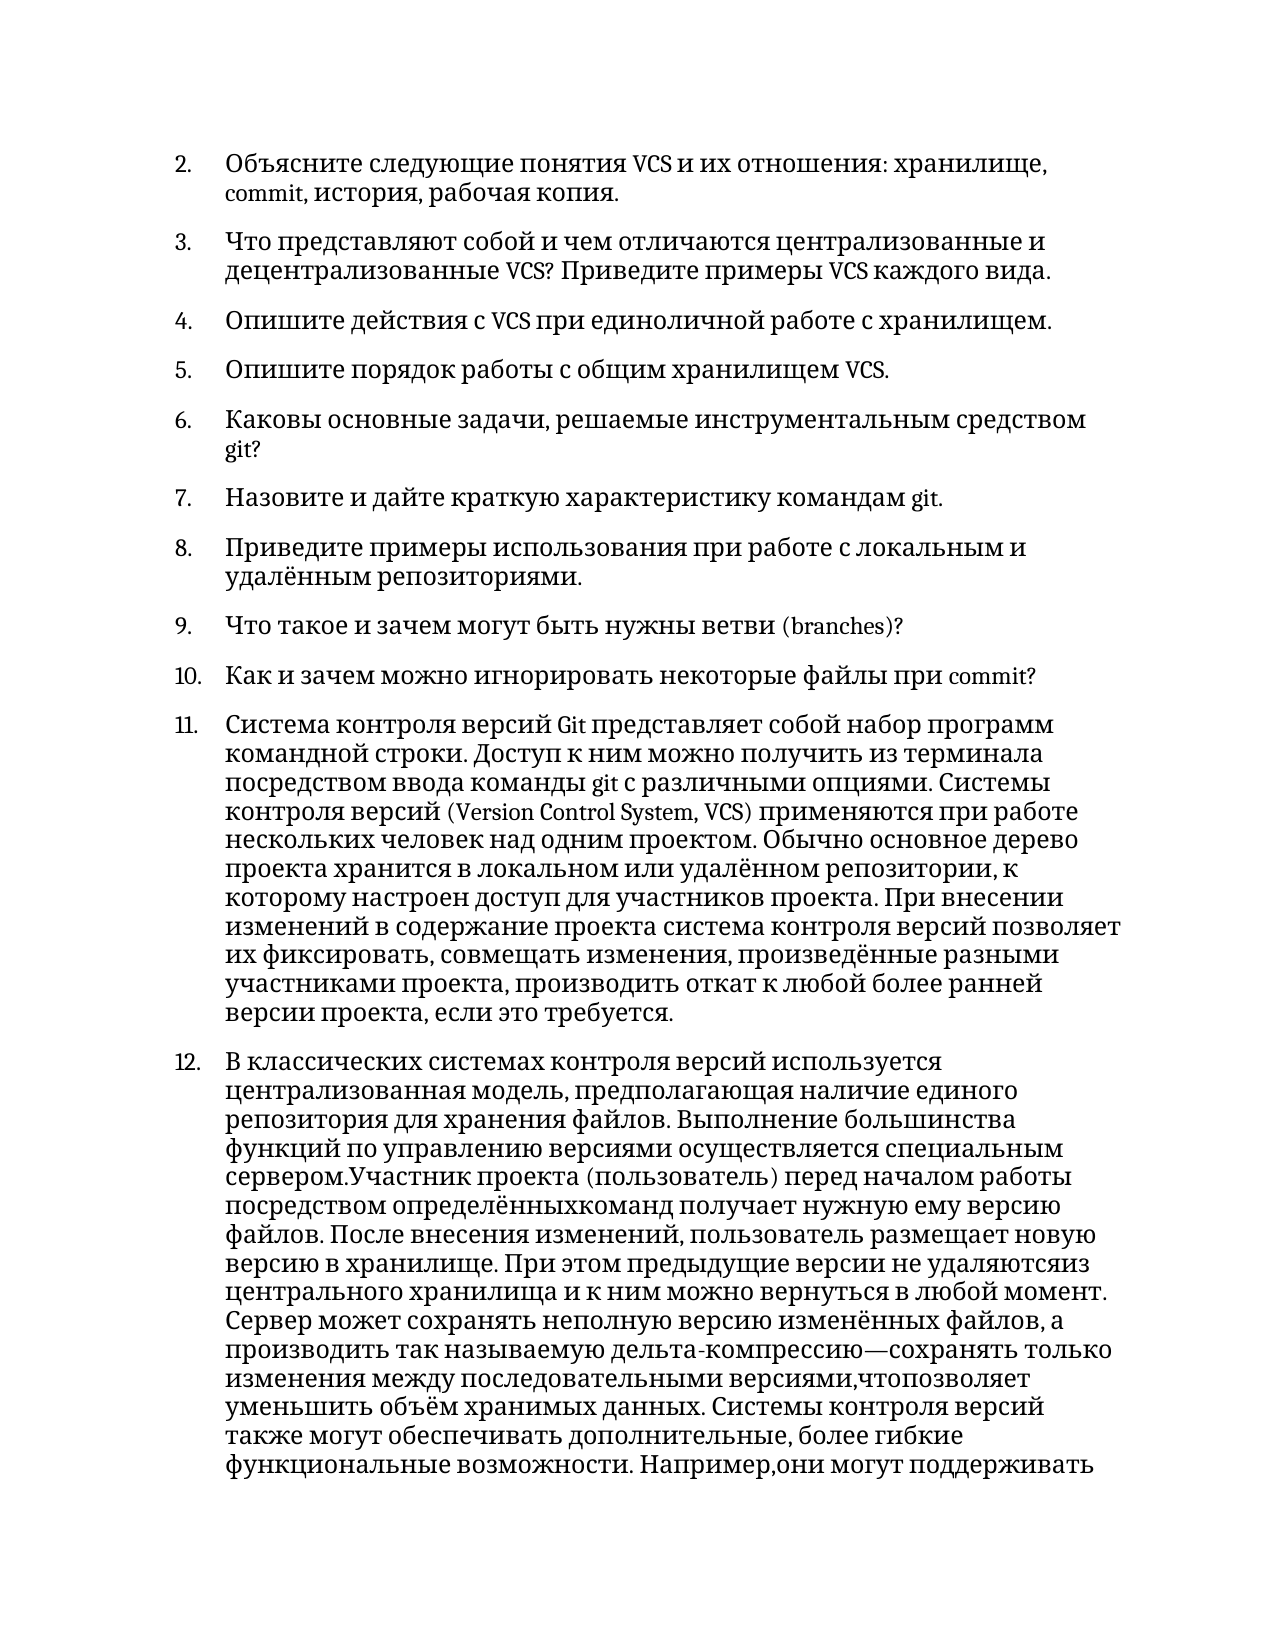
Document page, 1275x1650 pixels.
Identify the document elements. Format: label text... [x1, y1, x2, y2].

list Назовите и дайте краткую характеристику командам git. [175, 484, 1125, 513]
list Опишите действия с VCS при единоличной работе с хранилищем. [175, 307, 1125, 335]
list Опишите порядок работы с общим хранилищем VCS. [175, 356, 1125, 385]
list Объясните следующие понятия VCS и их отношения: хранилище, commit, история, рабочая копия. [175, 150, 1125, 207]
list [175, 1048, 1125, 1479]
list Что такое и зачем могут быть нужны ветви (branches)? [175, 612, 1125, 641]
list Приведите примеры использования при работе с локальным и удалённым репозиториями. [175, 534, 1125, 591]
list Что представляют собой и чем отличаются централизованные и децентрализованные VCS? Приведите примеры VCS каждого вида. [175, 228, 1125, 286]
list Каковы основные задачи, решаемые инструментальным средством git? [175, 406, 1125, 463]
list Как и зачем можно игнорировать некоторые файлы при commit? [175, 662, 1125, 690]
list Система контроля версий Git представляет собой набор программ командной строки. Доступ к ним можно получить из терминала посредством ввода команды git с различными опциями. Системы контроля версий (Version Control System, VCS) применяются при работе нескольких человек над одним проектом. Обычно основное дерево проекта хранится в локальном или удалённом репозитории, к которому настроен доступ для участников проекта. При внесении изменений в содержание проекта система контроля версий позволяет их фиксировать, совмещать изменения, произведённые разными участниками проекта, производить откат к любой более ранней версии проекта, если это требуется. [175, 711, 1125, 1027]
